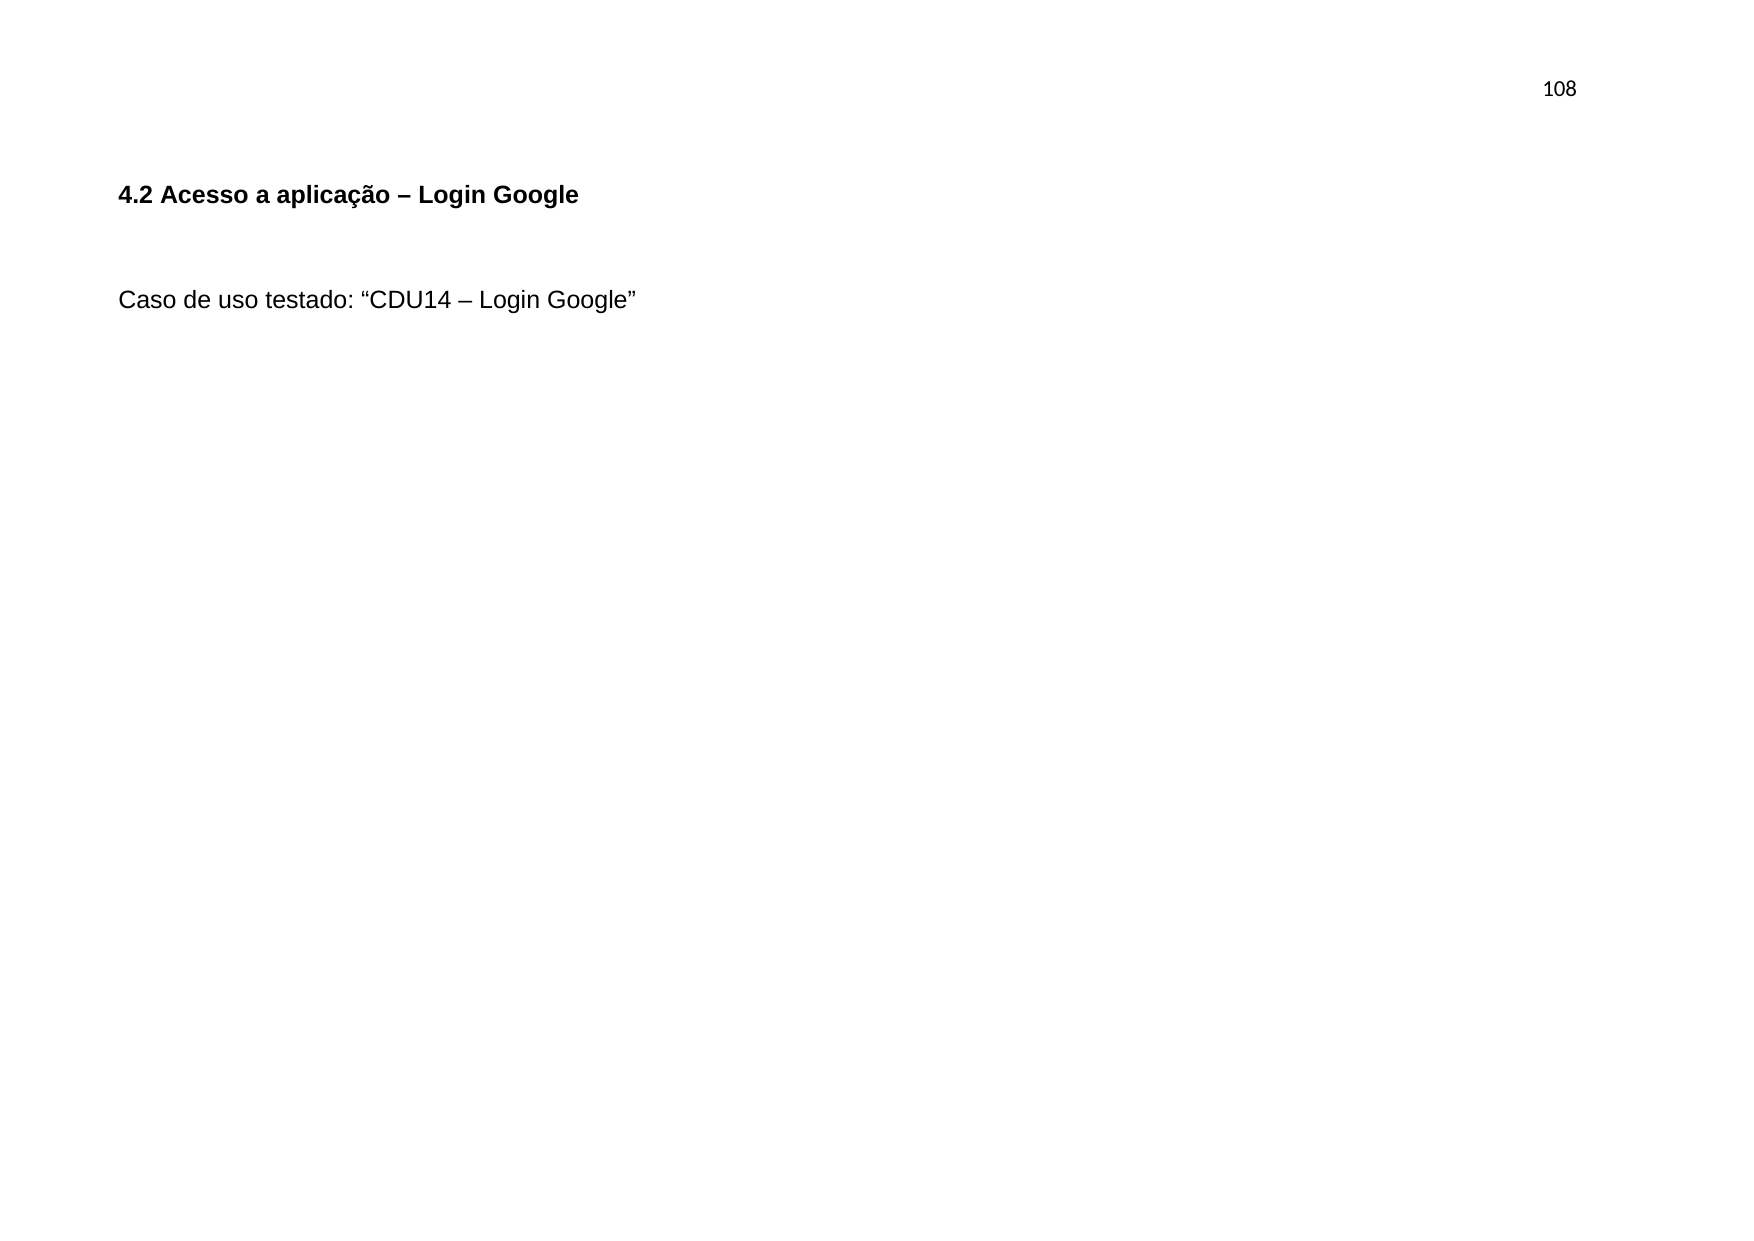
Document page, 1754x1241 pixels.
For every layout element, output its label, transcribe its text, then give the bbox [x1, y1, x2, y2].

text Caso de uso testado: “CDU14 – Login Google” [118, 285, 1577, 314]
text 4.2 Acesso a aplicação – Login Google [118, 179, 1577, 208]
